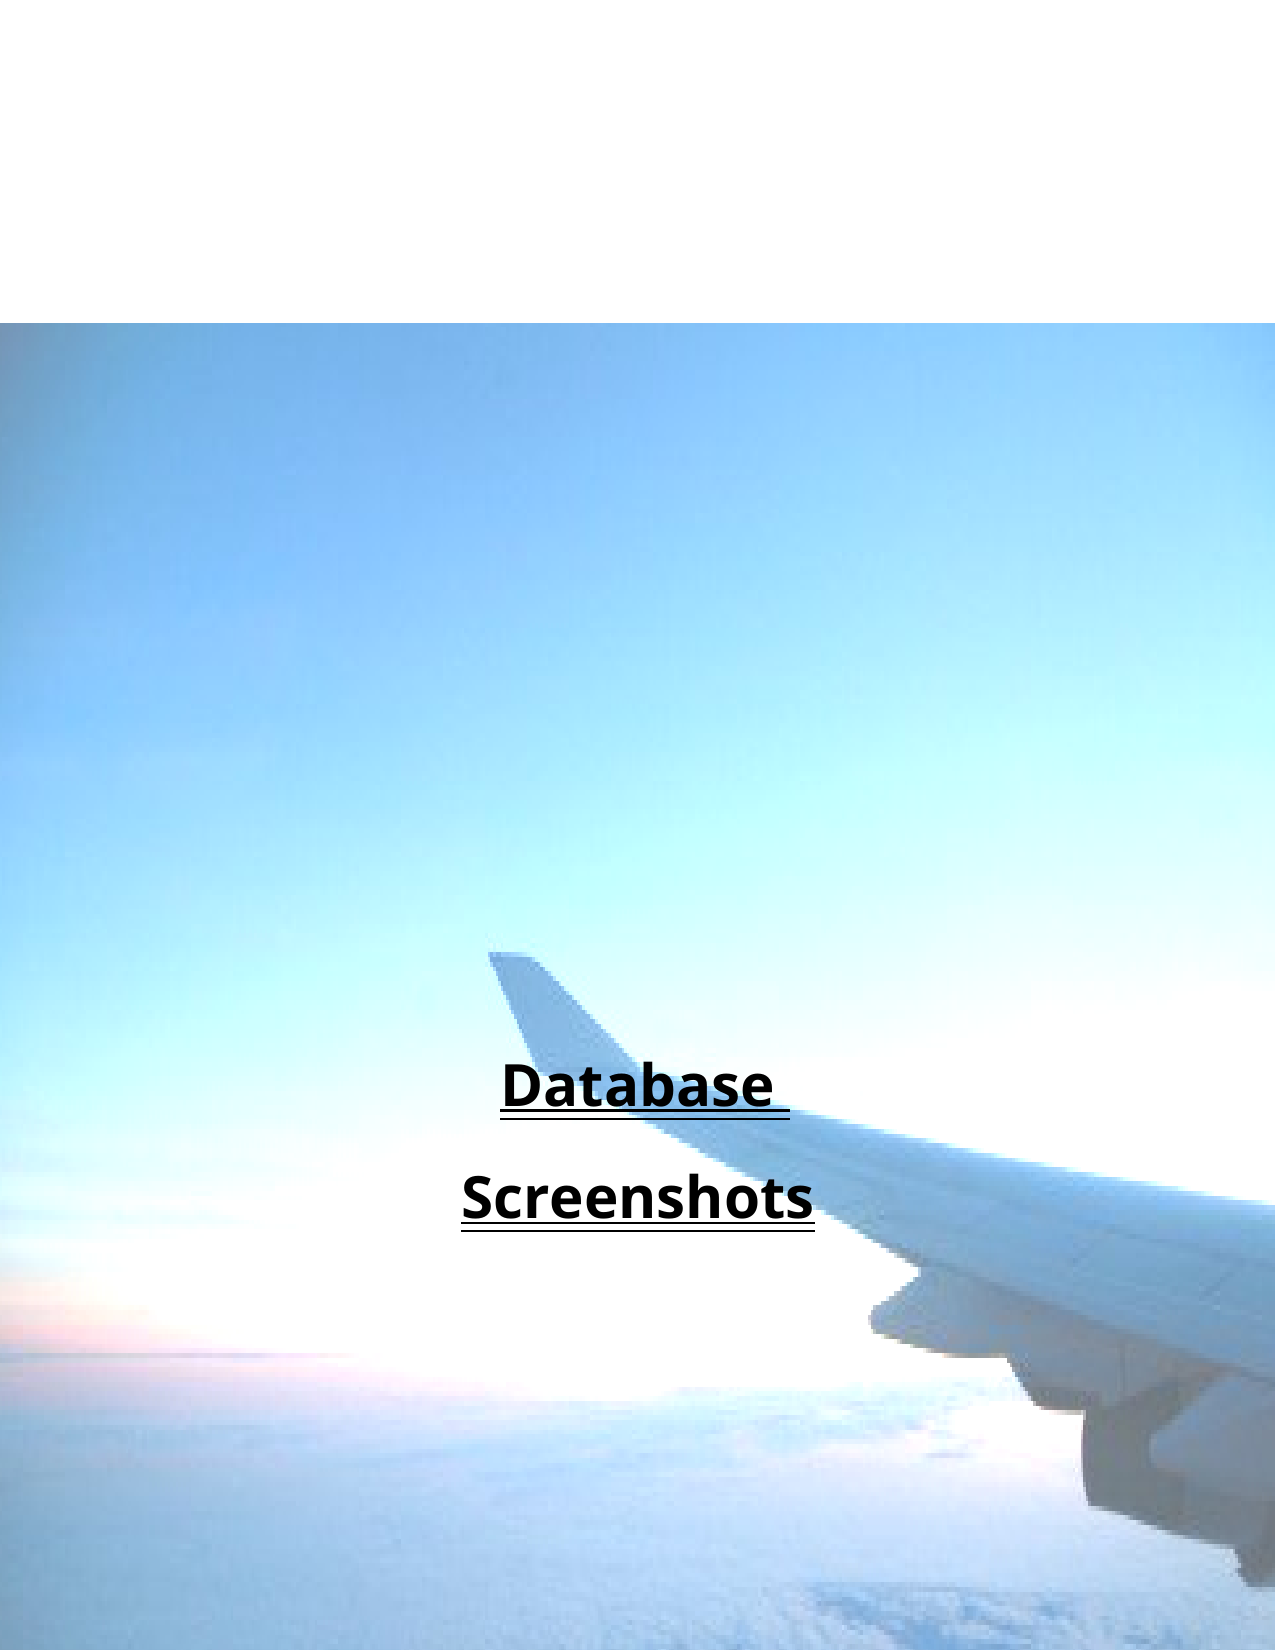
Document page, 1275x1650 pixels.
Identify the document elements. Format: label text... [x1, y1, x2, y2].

text Database [150, 1043, 1125, 1123]
text Dim CONNSTRING As String [0, 323, 1275, 1650]
text Screenshots [150, 1156, 1125, 1235]
